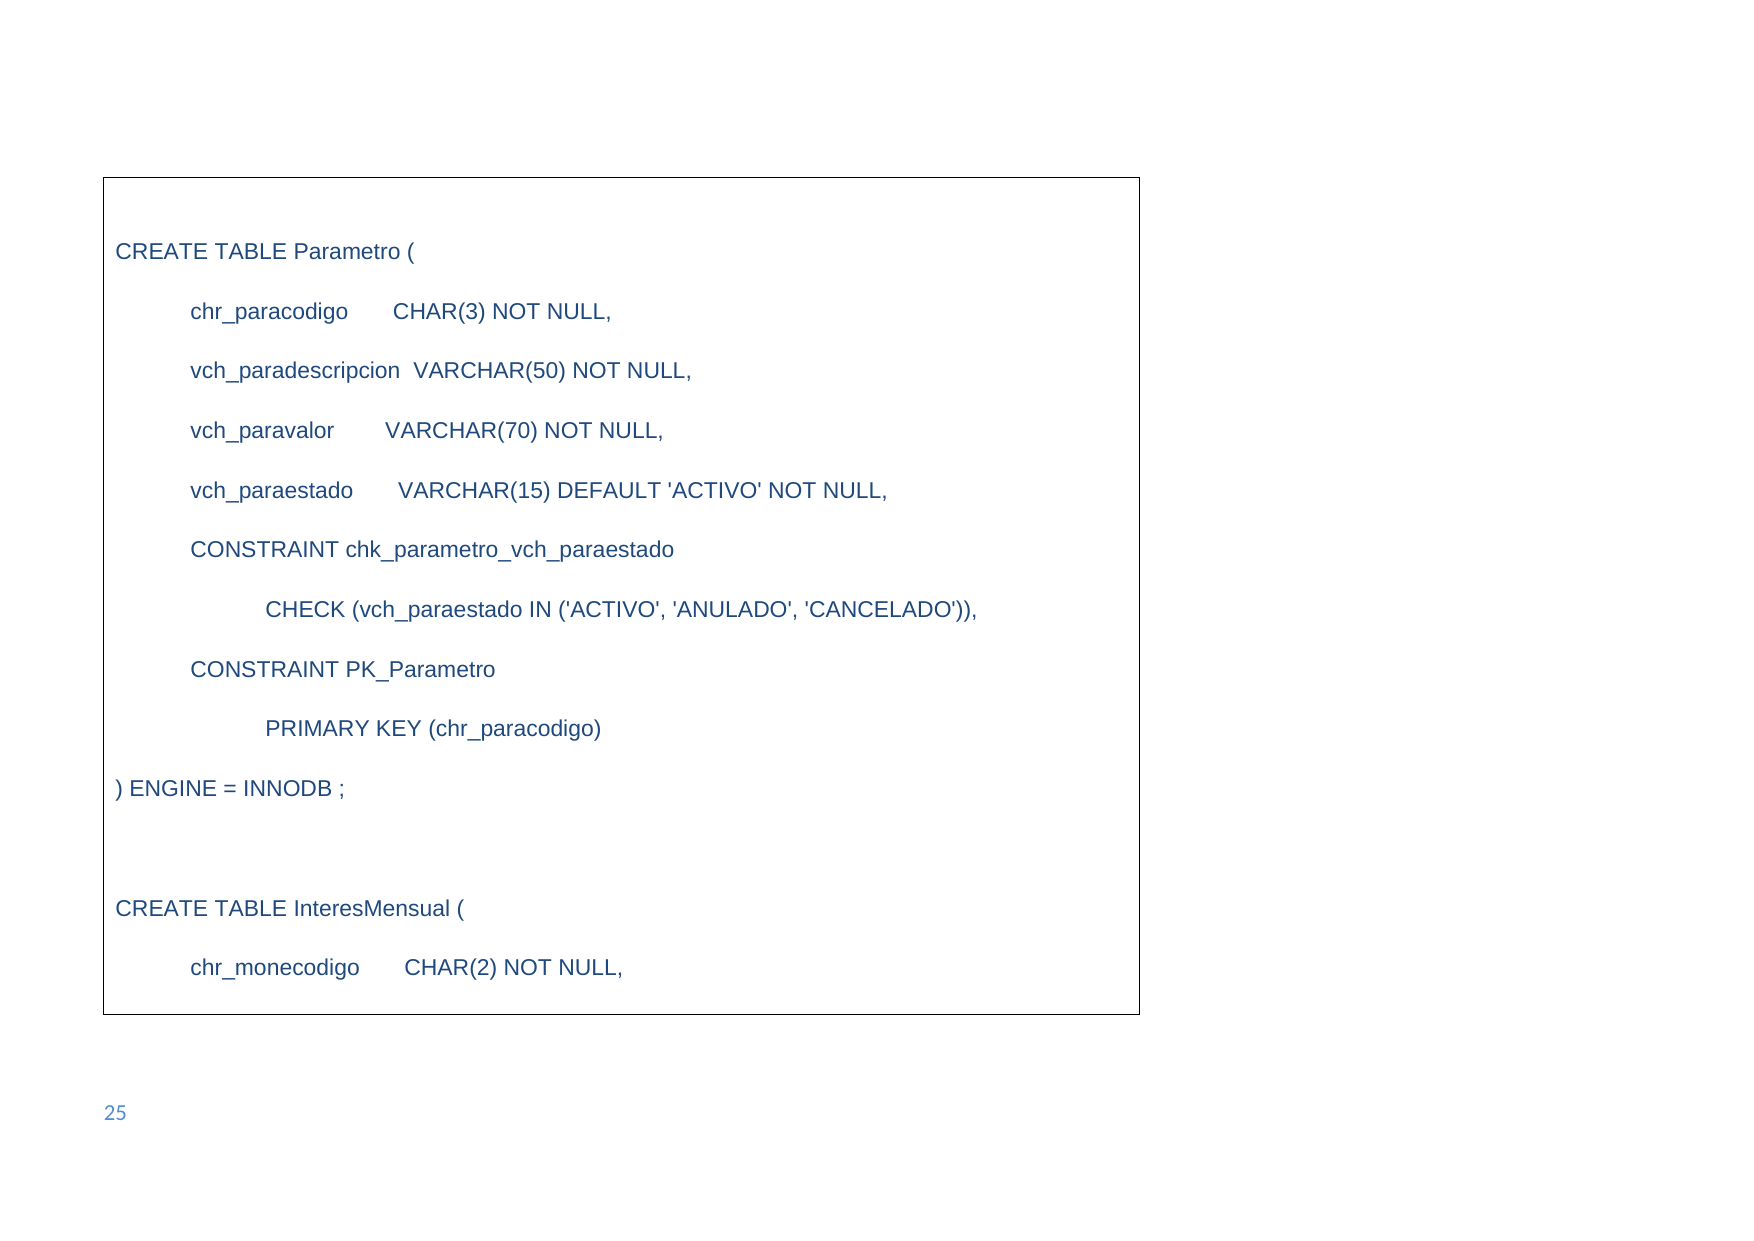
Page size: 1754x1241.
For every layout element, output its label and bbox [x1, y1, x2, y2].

table_header [104, 178, 1139, 1014]
